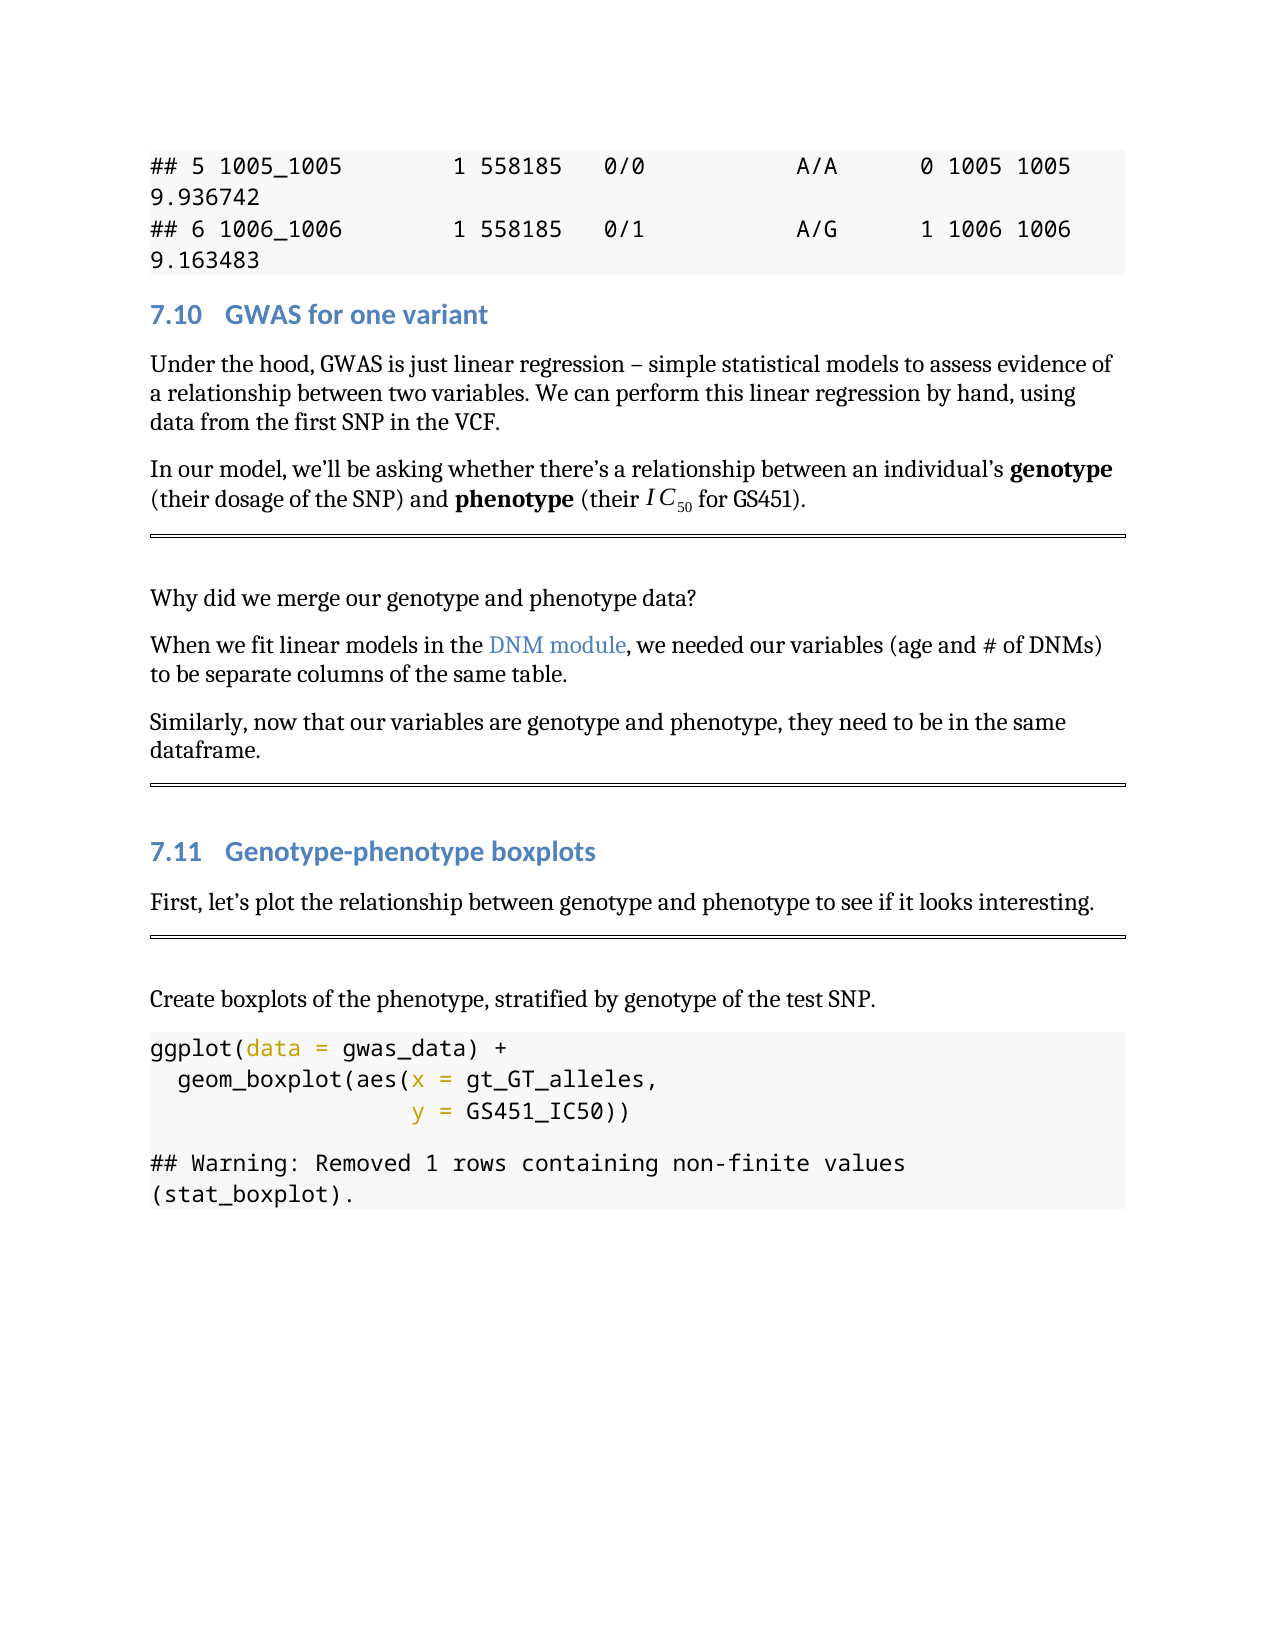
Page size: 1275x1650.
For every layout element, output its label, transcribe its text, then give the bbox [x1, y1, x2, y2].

text In our model, we’ll be asking whether there’s a relationship between an individual’s genotype (their dosage of the SNP) and phenotype (their for GS451). [150, 455, 1125, 515]
subtitle 7.11 Genotype-phenotype boxplots [150, 833, 1125, 869]
text Why did we merge our genotype and phenotype data? [150, 584, 1125, 612]
text When we fit linear models in the DNM module, we needed our variables (age and # of DNMs) to be separate columns of the same table. [150, 631, 1125, 689]
text Similarly, now that our variables are genotype and phenotype, they need to be in the same dataframe. [150, 707, 1125, 765]
text First, let’s plot the relationship between genotype and phenotype to see if it looks interesting. [150, 888, 1125, 916]
text Create boxplots of the phenotype, stratified by genotype of the test SNP. [150, 985, 1125, 1013]
subtitle 7.10 GWAS for one variant [150, 296, 1125, 331]
text Under the hood, GWAS is just linear regression – simple statistical models to assess evidence of a relationship between two variables. We can perform this linear regression by hand, using data from the first SNP in the VCF. [150, 350, 1125, 436]
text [150, 150, 1125, 275]
text ggplot(data = gwas_data) + geom_boxplot(aes(x = gt_GT_alleles, y = GS451_IC50)) [150, 1032, 1125, 1126]
text ## Warning: Removed 1 rows containing non-finite values (stat_boxplot). [150, 1147, 1125, 1209]
